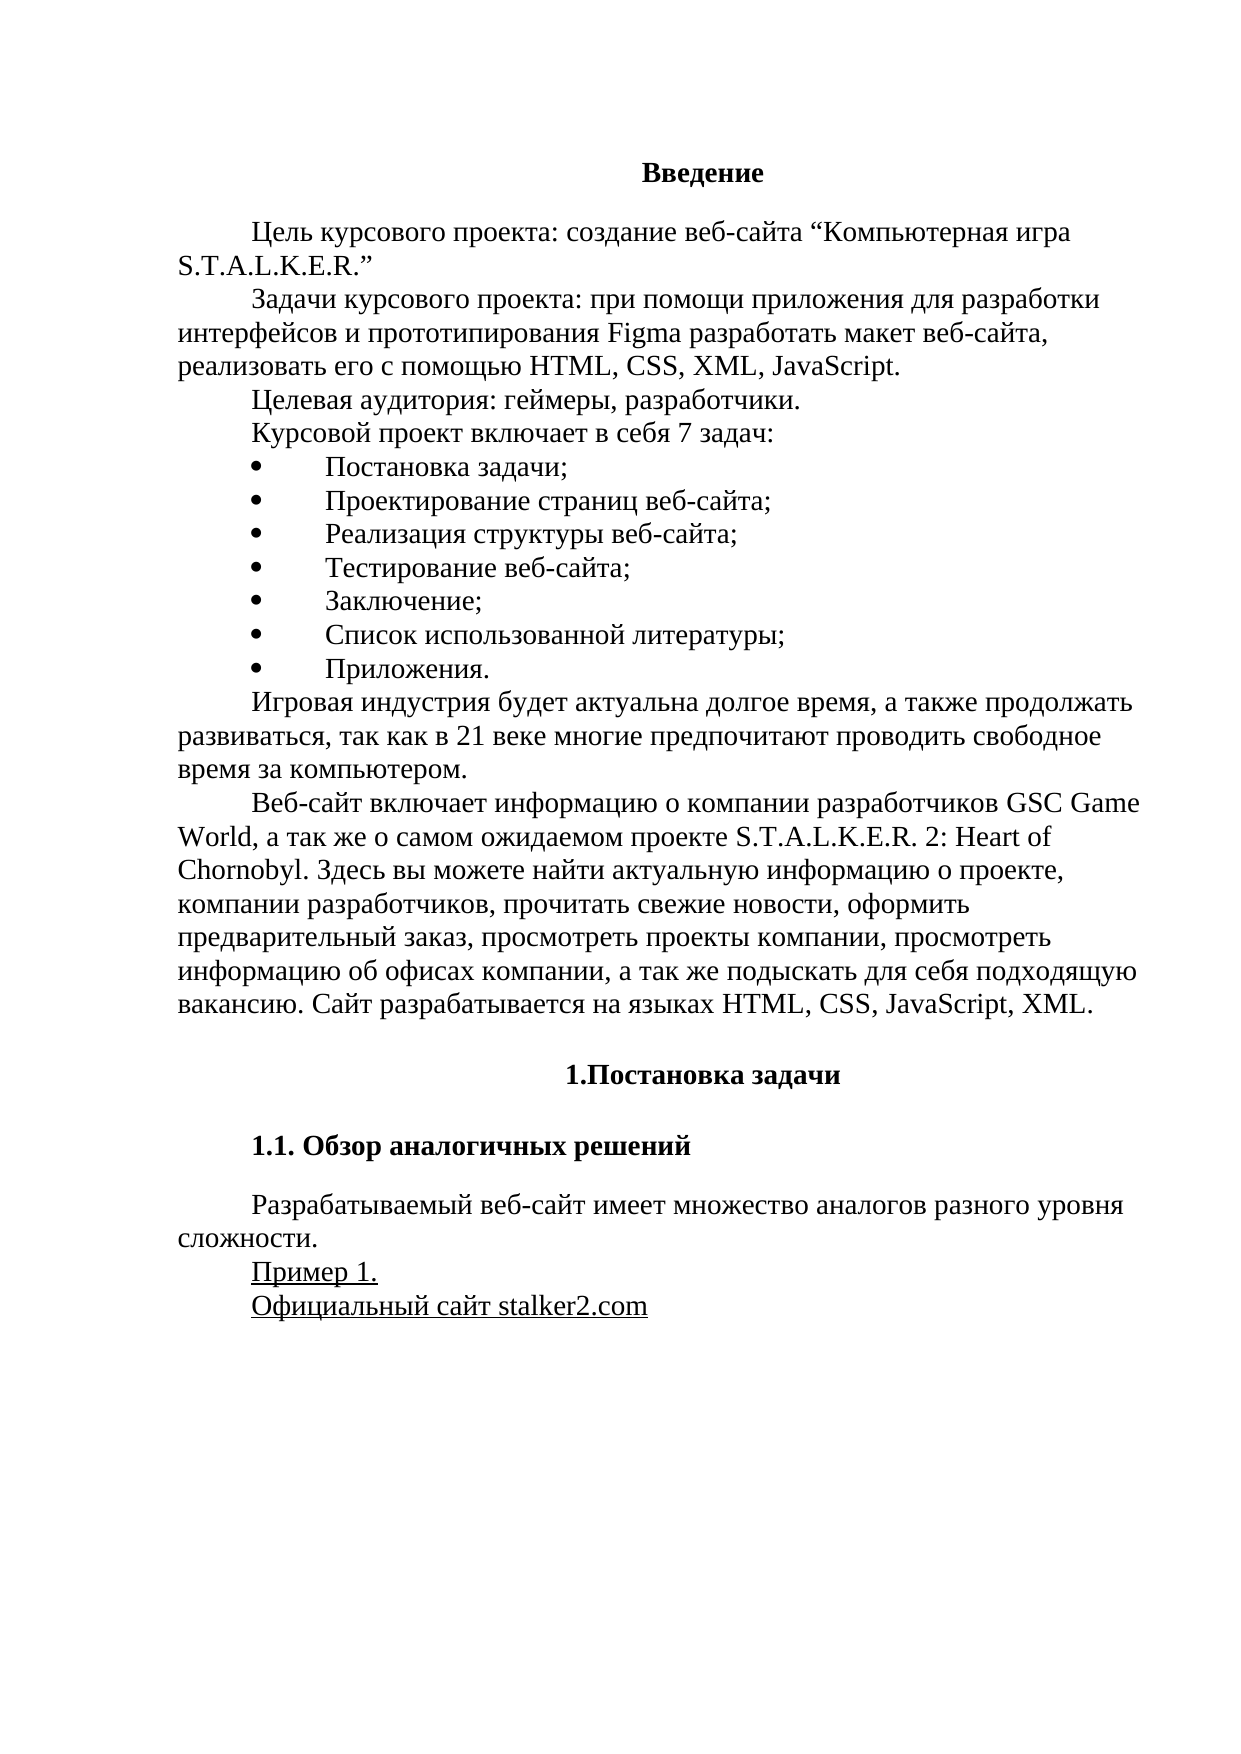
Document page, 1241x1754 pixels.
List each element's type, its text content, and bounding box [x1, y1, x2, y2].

list Постановка задачи; [177, 449, 1152, 483]
subtitle Введение [177, 156, 1154, 189]
list Список использованной литературы; [177, 617, 1152, 651]
text Веб-сайт включает информацию о компании разработчиков GSC Game World, а так же о самом ожидаемом проекте S.T.A.L.K.E.R. 2: Heart of Chornobyl. Здесь вы можете найти актуальную информацию о проекте, компании разработчиков, прочитать свежие новости, оформить предварительный заказ, просмотреть проекты компании, просмотреть информацию об офисах компании, а так же подыскать для себя подходящую вакансию. Сайт разрабатывается на языках HTML, CSS, JavaScript, XML. [177, 785, 1152, 1020]
text Игровая индустрия будет актуальна долгое время, а также продолжать развиваться, так как в 21 веке многие предпочитают проводить свободное время за компьютером. [177, 684, 1152, 785]
list Реализация структуры веб-сайта; [177, 516, 1152, 550]
text Курсовой проект включает в себя 7 задач: [177, 415, 1152, 449]
list Тестирование веб-сайта; [177, 550, 1152, 583]
text Официальный сайт stalker2.com [177, 1288, 1152, 1321]
subtitle 1.Постановка задачи [177, 1057, 1154, 1091]
subtitle 1.1. Обзор аналогичных решений [177, 1128, 1154, 1162]
list Заключение; [177, 583, 1152, 617]
text Разрабатываемый веб-сайт имеет множество аналогов разного уровня сложности. [177, 1187, 1152, 1254]
text Целевая аудитория: геймеры, разработчики. [177, 382, 1152, 415]
text Задачи курсового проекта: при помощи приложения для разработки интерфейсов и прототипирования Figma разработать макет веб-сайта, реализовать его с помощью HTML, CSS, XML, JavaScript. [177, 281, 1152, 382]
text Пример 1. [177, 1254, 1152, 1288]
list Приложения. [177, 651, 1152, 684]
list Проектирование страниц веб-сайта; [177, 483, 1152, 516]
text Цель курсового проекта: создание веб-сайта “Компьютерная игра S.T.A.L.K.E.R.” [177, 214, 1152, 281]
